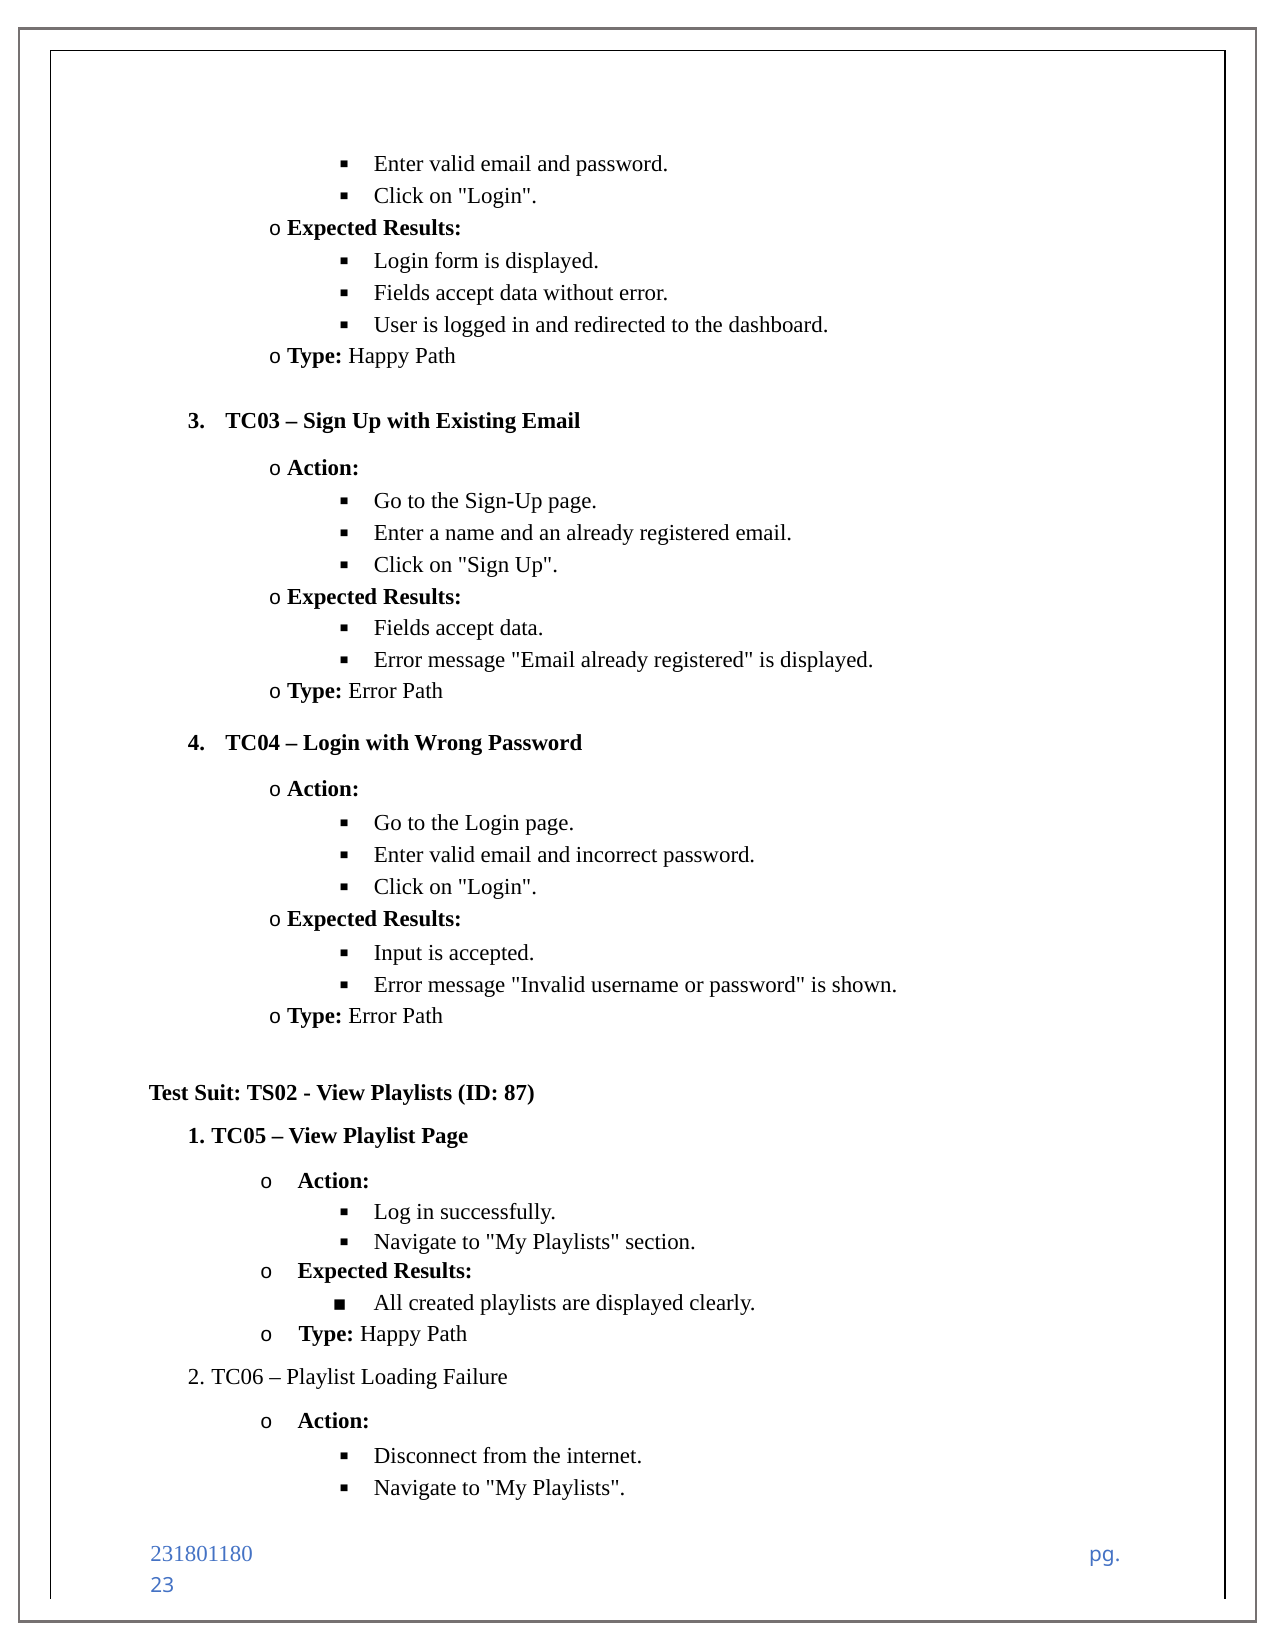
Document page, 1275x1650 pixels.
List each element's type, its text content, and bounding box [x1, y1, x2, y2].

list Error message "Invalid username or password" is shown. [336, 971, 1128, 997]
list User is logged in and redirected to the dashboard. [336, 311, 1128, 337]
list Fields accept data. [336, 614, 1128, 640]
list Navigate to "My Playlists" section. [336, 1228, 1128, 1254]
list Click on "Sign Up". [336, 551, 1128, 577]
list Click on "Login". [336, 873, 1128, 899]
text o Expected Results: [268, 583, 1064, 611]
text o Type: Happy Path [150, 1320, 1131, 1348]
list Fields accept data without error. [336, 279, 1128, 305]
text o Action: [150, 1407, 1131, 1435]
text 2. TC06 – Playlist Loading Failure [188, 1363, 1128, 1389]
text o Action: [268, 776, 1064, 803]
list Go to the Sign-Up page. [336, 488, 1128, 514]
text ▪ All created playlists are displayed clearly. [150, 1288, 1131, 1317]
list TC04 – Login with Wrong Password [188, 728, 1064, 755]
list Disconnect from the internet. [336, 1442, 1128, 1468]
text o Action: [150, 1167, 1131, 1195]
list Input is accepted. [336, 939, 1128, 965]
text o Type: Error Path [268, 677, 1128, 705]
text o Expected Results: [268, 904, 1064, 932]
list Navigate to "My Playlists". [336, 1474, 1128, 1500]
text o Type: Error Path [268, 1002, 1128, 1030]
list Login form is displayed. [336, 247, 1128, 274]
list Enter valid email and password. [336, 150, 1128, 176]
list TC03 – Sign Up with Existing Email [188, 407, 1064, 433]
text o Action: [268, 454, 1064, 481]
list Click on "Login". [336, 182, 1128, 208]
list Error message "Email already registered" is displayed. [336, 646, 1128, 672]
text o Type: Happy Path [268, 343, 1128, 370]
list Enter a name and an already registered email. [336, 519, 1128, 546]
text 1. TC05 – View Playlist Page [188, 1122, 1064, 1148]
text Test Suit: TS02 - View Playlists (ID: 87) [148, 1078, 1064, 1105]
list Enter valid email and incorrect password. [336, 841, 1128, 867]
text o Expected Results: [268, 213, 1064, 241]
list Go to the Login page. [336, 809, 1128, 836]
list Log in successfully. [336, 1198, 1128, 1224]
text o Expected Results: [150, 1257, 1131, 1285]
